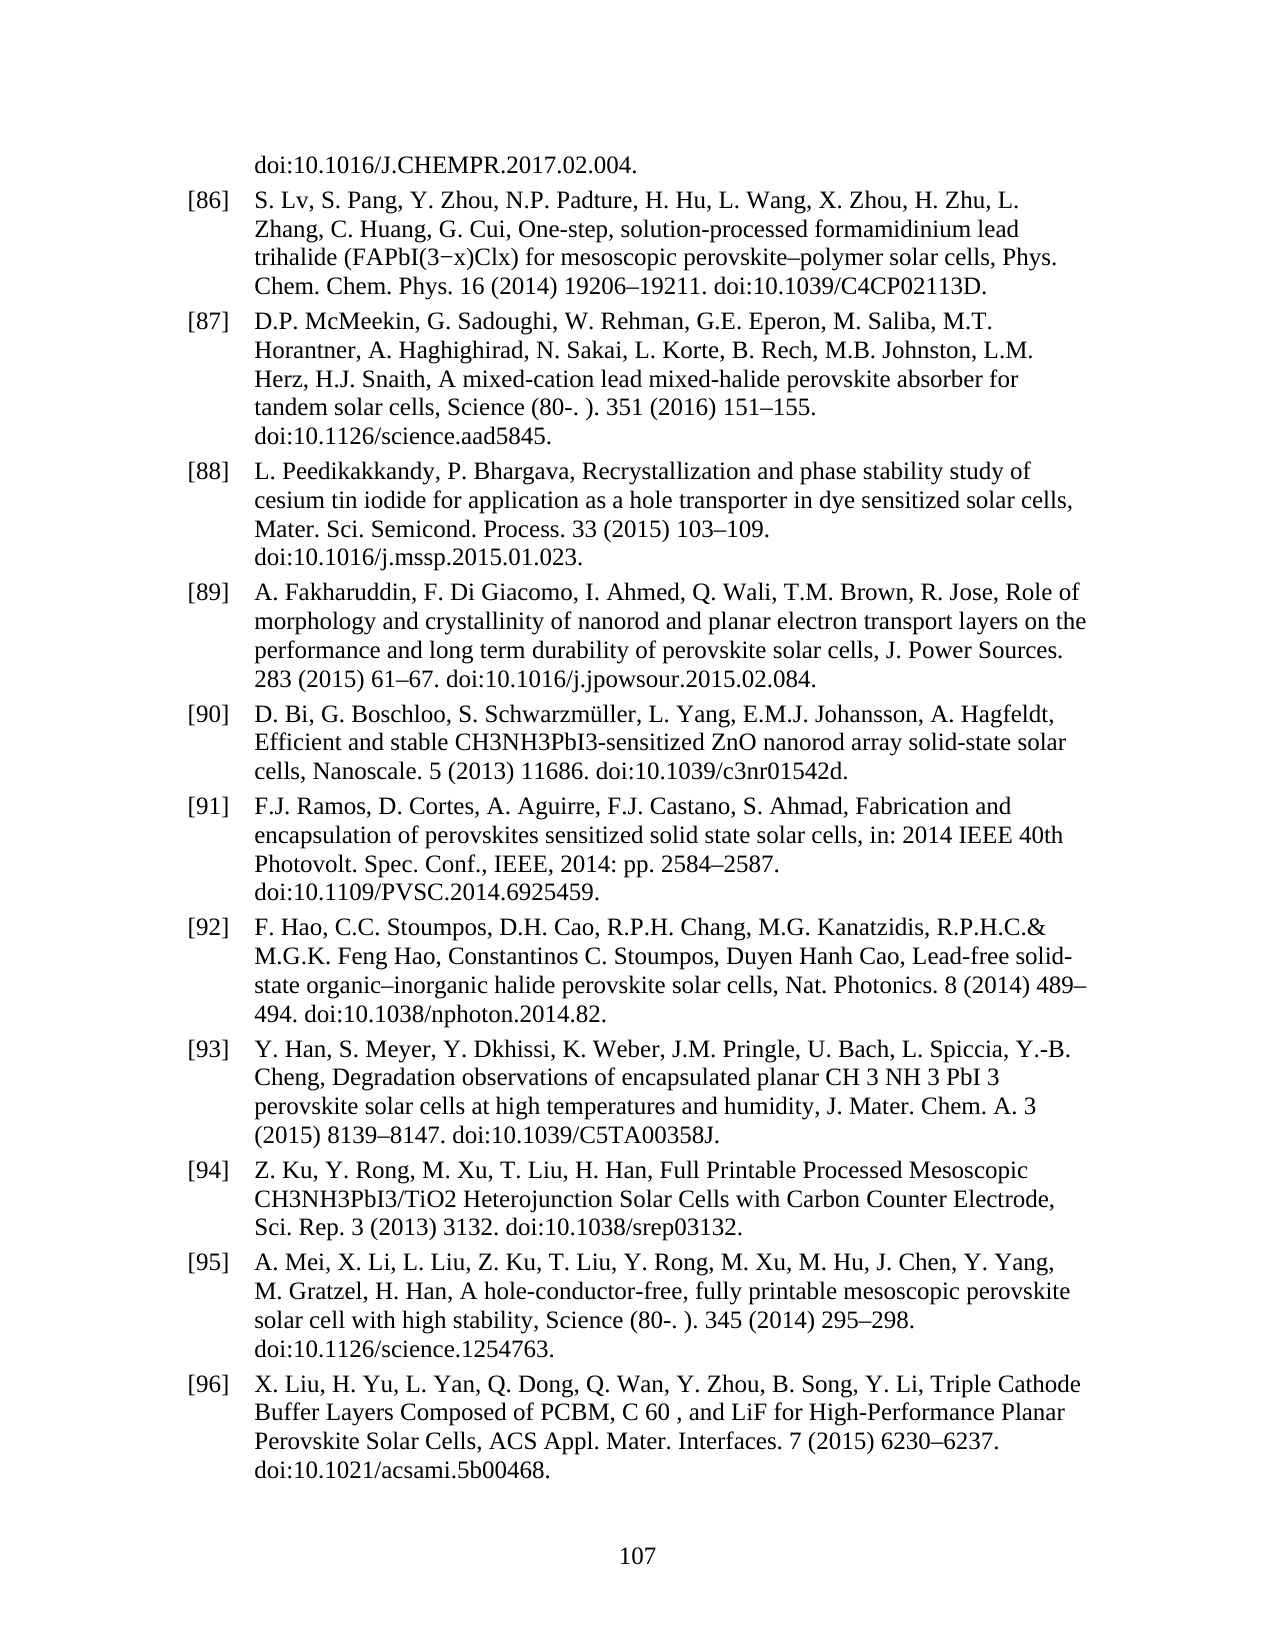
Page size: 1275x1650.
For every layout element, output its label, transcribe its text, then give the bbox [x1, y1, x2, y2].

text [91] F.J. Ramos, D. Cortes, A. Aguirre, F.J. Castano, S. Ahmad, Fabrication and encapsulation of perovskites sensitized solid state solar cells, in: 2014 IEEE 40th Photovolt. Spec. Conf., IEEE, 2014: pp. 2584–2587. doi:10.1109/PVSC.2014.6925459. [187, 791, 1087, 906]
text [90] D. Bi, G. Boschloo, S. Schwarzmüller, L. Yang, E.M.J. Johansson, A. Hagfeldt, Efficient and stable CH3NH3PbI3-sensitized ZnO nanorod array solid-state solar cells, Nanoscale. 5 (2013) 11686. doi:10.1039/c3nr01542d. [187, 699, 1087, 785]
text [88] L. Peedikakkandy, P. Bhargava, Recrystallization and phase stability study of cesium tin iodide for application as a hole transporter in dye sensitized solar cells, Mater. Sci. Semicond. Process. 33 (2015) 103–109. doi:10.1016/j.mssp.2015.01.023. [187, 456, 1087, 571]
text [87] D.P. McMeekin, G. Sadoughi, W. Rehman, G.E. Eperon, M. Saliba, M.T. Horantner, A. Haghighirad, N. Sakai, L. Korte, B. Rech, M.B. Johnston, L.M. Herz, H.J. Snaith, A mixed-cation lead mixed-halide perovskite absorber for tandem solar cells, Science (80-. ). 351 (2016) 151–155. doi:10.1126/science.aad5845. [187, 306, 1087, 450]
text [96] X. Liu, H. Yu, L. Yan, Q. Dong, Q. Wan, Y. Zhou, B. Song, Y. Li, Triple Cathode Buffer Layers Composed of PCBM, C 60 , and LiF for High-Performance Planar Perovskite Solar Cells, ACS Appl. Mater. Interfaces. 7 (2015) 6230–6237. doi:10.1021/acsami.5b00468. [187, 1369, 1087, 1484]
text [94] Z. Ku, Y. Rong, M. Xu, T. Liu, H. Han, Full Printable Processed Mesoscopic CH3NH3PbI3/TiO2 Heterojunction Solar Cells with Carbon Counter Electrode, Sci. Rep. 3 (2013) 3132. doi:10.1038/srep03132. [187, 1155, 1087, 1241]
text [95] A. Mei, X. Li, L. Liu, Z. Ku, T. Liu, Y. Rong, M. Xu, M. Hu, J. Chen, Y. Yang, M. Gratzel, H. Han, A hole-conductor-free, fully printable mesoscopic perovskite solar cell with high stability, Science (80-. ). 345 (2014) 295–298. doi:10.1126/science.1254763. [187, 1247, 1087, 1362]
text [86] S. Lv, S. Pang, Y. Zhou, N.P. Padture, H. Hu, L. Wang, X. Zhou, H. Zhu, L. Zhang, C. Huang, G. Cui, One-step, solution-processed formamidinium lead trihalide (FAPbI(3−x)Clx) for mesoscopic perovskite–polymer solar cells, Phys. Chem. Chem. Phys. 16 (2014) 19206–19211. doi:10.1039/C4CP02113D. [187, 185, 1087, 300]
text [89] A. Fakharuddin, F. Di Giacomo, I. Ahmed, Q. Wali, T.M. Brown, R. Jose, Role of morphology and crystallinity of nanorod and planar electron transport layers on the performance and long term durability of perovskite solar cells, J. Power Sources. 283 (2015) 61–67. doi:10.1016/j.jpowsour.2015.02.084. [187, 577, 1087, 692]
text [187, 150, 1087, 179]
text [92] F. Hao, C.C. Stoumpos, D.H. Cao, R.P.H. Chang, M.G. Kanatzidis, R.P.H.C.& M.G.K. Feng Hao, Constantinos C. Stoumpos, Duyen Hanh Cao, Lead-free solid-state organic–inorganic halide perovskite solar cells, Nat. Photonics. 8 (2014) 489–494. doi:10.1038/nphoton.2014.82. [187, 912, 1087, 1027]
text [93] Y. Han, S. Meyer, Y. Dkhissi, K. Weber, J.M. Pringle, U. Bach, L. Spiccia, Y.-B. Cheng, Degradation observations of encapsulated planar CH 3 NH 3 PbI 3 perovskite solar cells at high temperatures and humidity, J. Mater. Chem. A. 3 (2015) 8139–8147. doi:10.1039/C5TA00358J. [187, 1034, 1087, 1149]
